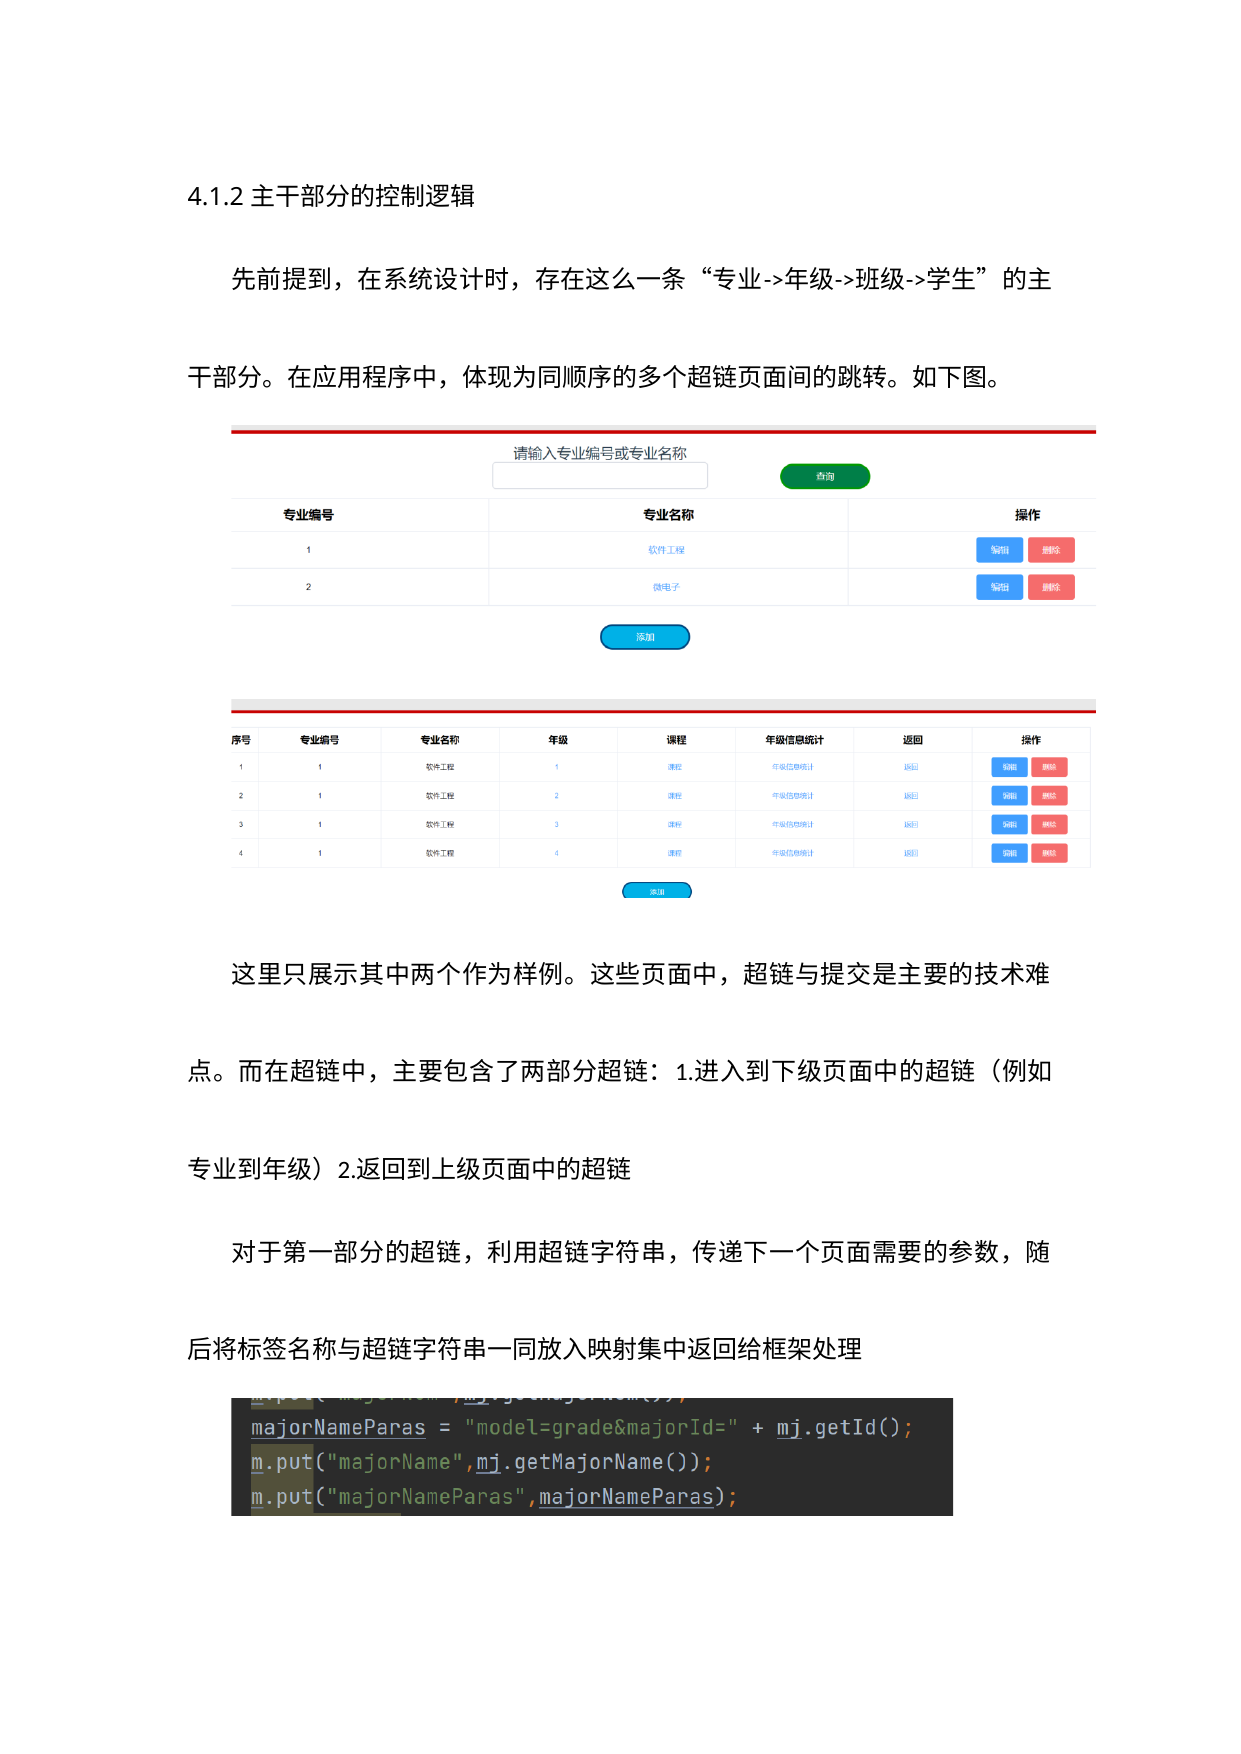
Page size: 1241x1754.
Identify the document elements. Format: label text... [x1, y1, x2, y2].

text 对于第一部分的超链，利用超链字符串，传递下一个页面需要的参数，随后将标签名称与超链字符串一同放入映射集中返回给框架处理 [187, 1218, 1053, 1381]
text 先前提到，在系统设计时，存在这么一条“专业->年级->班级->学生”的主干部分。在应用程序中，体现为同顺序的多个超链页面间的跳转。如下图。 [187, 245, 1053, 408]
text 这里只展示其中两个作为样例。这些页面中，超链与提交是主要的技术难点。而在超链中，主要包含了两部分超链：1.进入到下级页面中的超链（例如专业到年级）2.返回到上级页面中的超链 [187, 940, 1053, 1200]
picture [231, 1398, 954, 1516]
picture [231, 425, 1097, 661]
text 4.1.2 主干部分的控制逻辑 [187, 162, 1053, 227]
picture [231, 699, 1096, 898]
